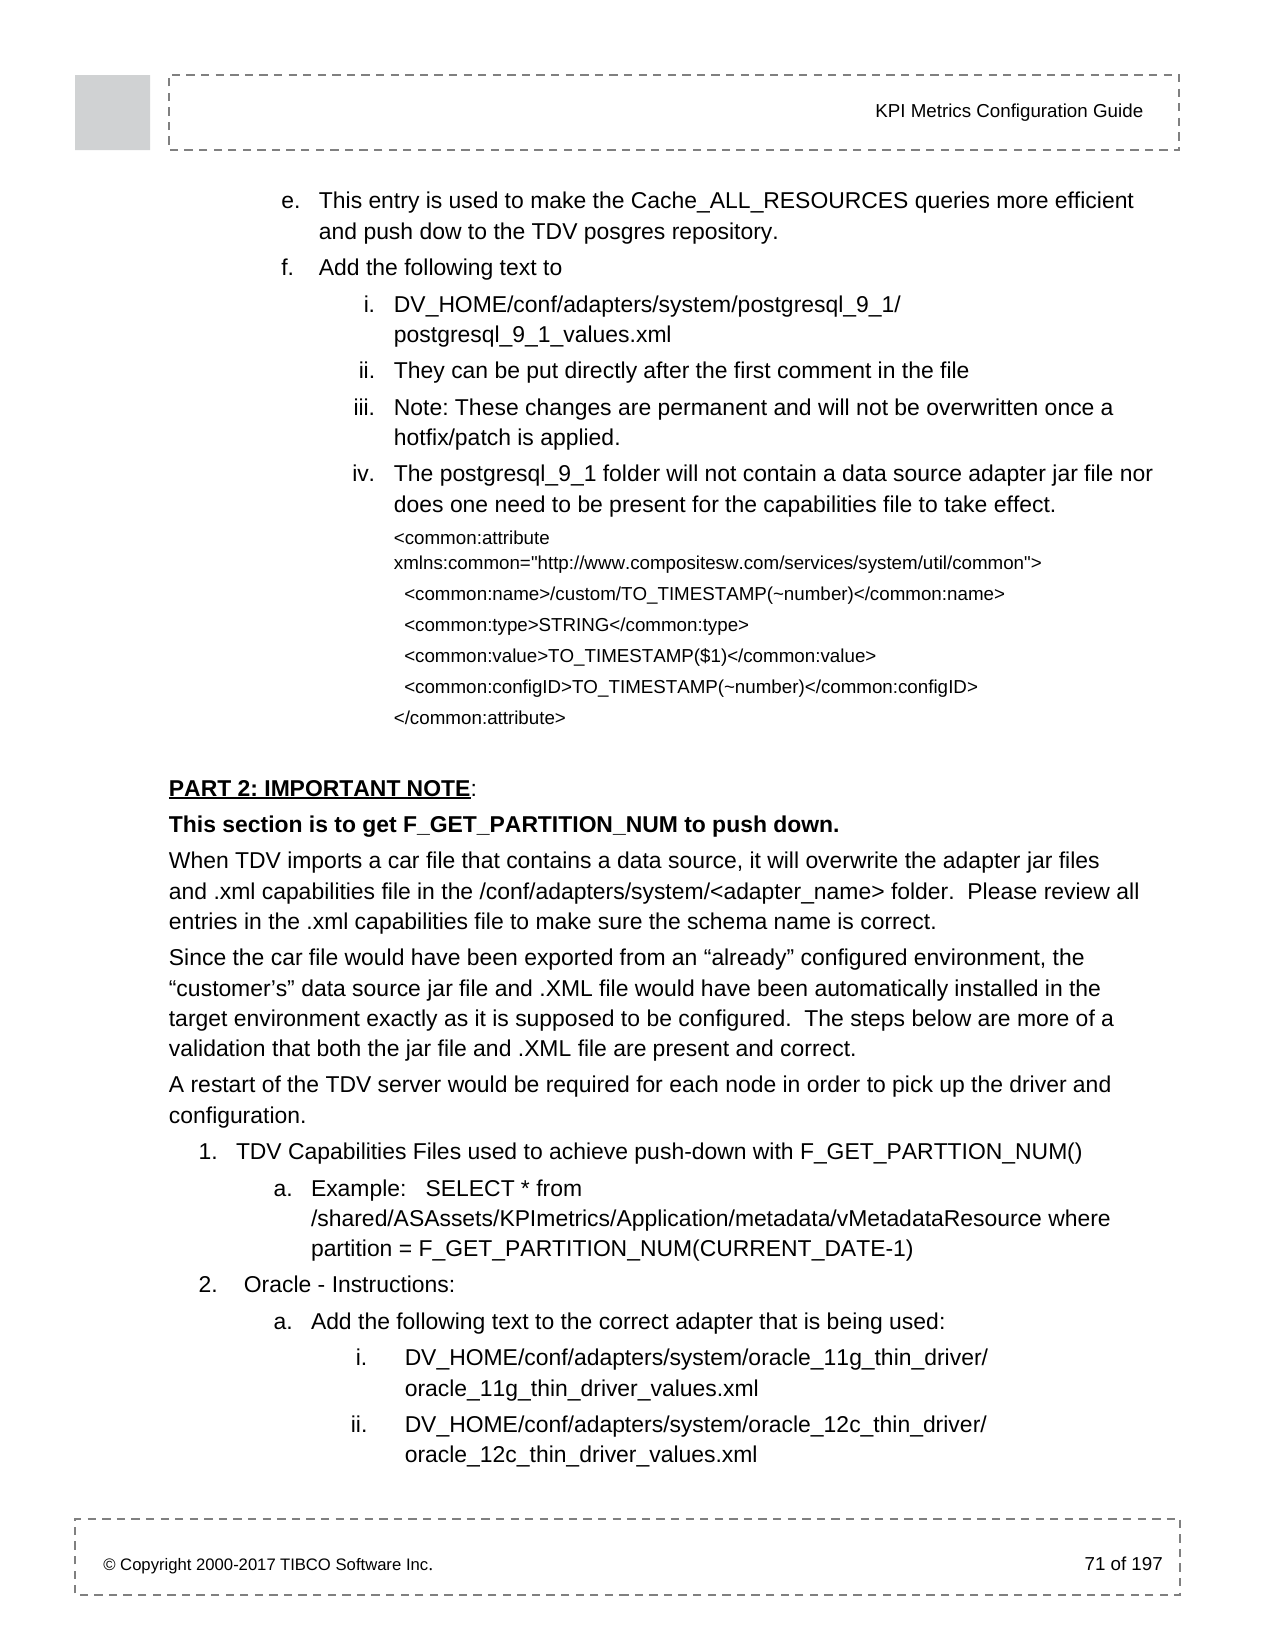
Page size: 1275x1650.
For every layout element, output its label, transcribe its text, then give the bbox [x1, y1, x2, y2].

text Since the car file would have been exported from an “already” configured environment, the “customer’s” data source jar file and .XML file would have been automatically installed in the target environment exactly as it is supposed to be configured. The steps below are more of a validation that both the jar file and .XML file are present and correct. [169, 944, 1161, 1061]
text <common:attribute xmlns:common="http://www.compositesw.com/services/system/util/common"> [394, 527, 1161, 573]
list They can be put directly after the first comment in the file [375, 357, 1161, 384]
list Oracle - Instructions: [198, 1271, 1161, 1298]
text <common:configID>TO_TIMESTAMP(~number)</common:configID> [394, 676, 1161, 698]
text PART 2: IMPORTANT NOTE: [169, 774, 1161, 801]
text <common:value>TO_TIMESTAMP($1)</common:value> [394, 645, 1161, 667]
text </common:attribute> [394, 707, 1161, 729]
list Add the following text to [281, 254, 1161, 281]
list DV_HOME/conf/adapters/system/oracle_12c_thin_driver/ oracle_12c_thin_driver_values.xml [367, 1411, 1161, 1468]
list TDV Capabilities Files used to achieve push-down with F_GET_PARTTION_NUM() [198, 1138, 1161, 1164]
text A restart of the TDV server would be required for each node in order to pick up the driver and configuration. [169, 1071, 1161, 1128]
list Note: These changes are permanent and will not be overwritten once a hotfix/patch is applied. [375, 394, 1161, 450]
list The postgresql_9_1 folder will not contain a data source adapter jar file nor does one need to be present for the capabilities file to take effect. [375, 460, 1161, 517]
text <common:type>STRING</common:type> [394, 614, 1161, 636]
list Add the following text to the correct adapter that is being used: [273, 1308, 1161, 1334]
list Example: SELECT * from /shared/ASAssets/KPImetrics/Application/metadata/vMetadataResource where partition = F_GET_PARTITION_NUM(CURRENT_DATE-1) [273, 1174, 1161, 1261]
list DV_HOME/conf/adapters/system/oracle_11g_thin_driver/ oracle_11g_thin_driver_values.xml [367, 1344, 1161, 1401]
text When TDV imports a car file that contains a data source, it will overwrite the adapter jar files and .xml capabilities file in the /conf/adapters/system/<adapter_name> folder. Please review all entries in the .xml capabilities file to make sure the schema name is correct. [169, 847, 1161, 934]
list DV_HOME/conf/adapters/system/postgresql_9_1/postgresql_9_1_values.xml [375, 291, 1161, 347]
list This entry is used to make the Cache_ALL_RESOURCES queries more efficient and push dow to the TDV posgres repository. [281, 187, 1161, 244]
text This section is to get F_GET_PARTITION_NUM to push down. [169, 811, 1161, 837]
text <common:name>/custom/TO_TIMESTAMP(~number)</common:name> [394, 583, 1161, 604]
